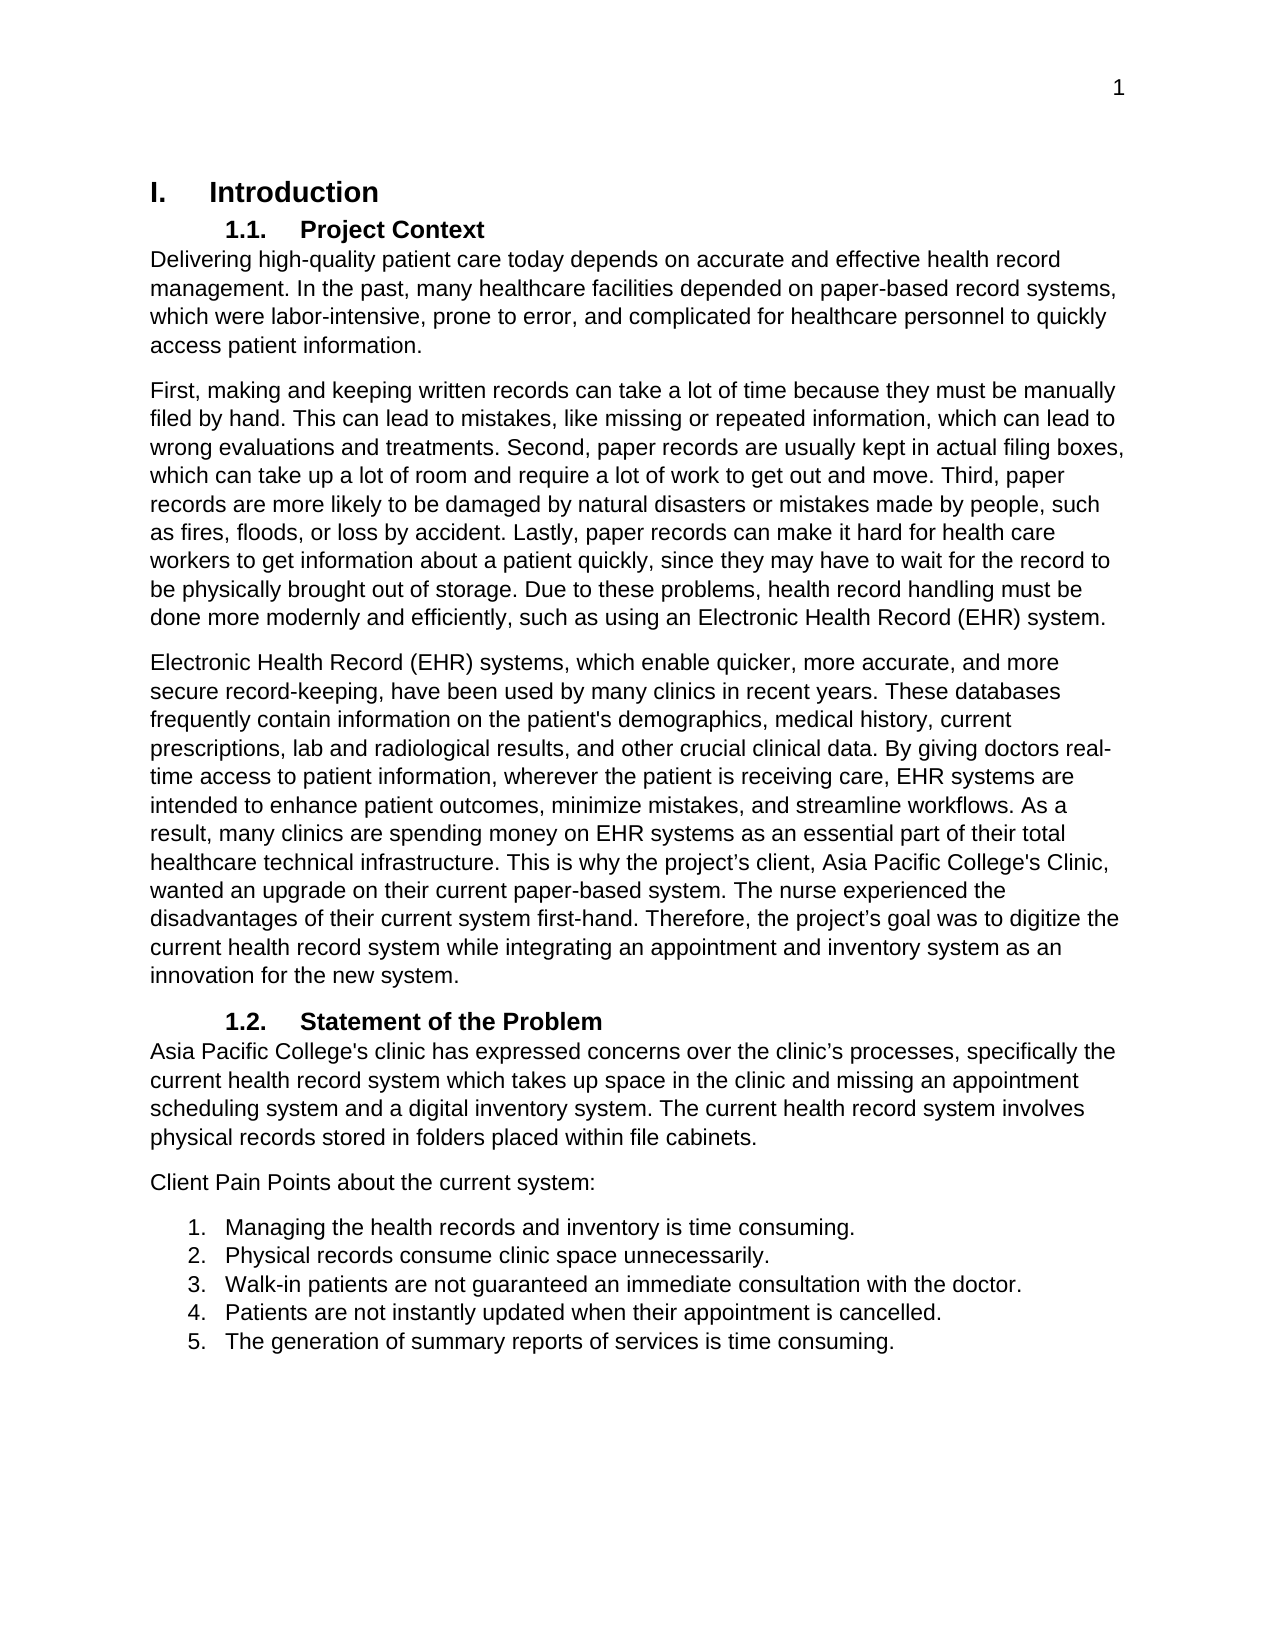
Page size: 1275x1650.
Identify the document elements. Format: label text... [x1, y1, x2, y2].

text Delivering high-quality patient care today depends on accurate and effective health record management. In the past, many healthcare facilities depended on paper-based record systems, which were labor-intensive, prone to error, and complicated for healthcare personnel to quickly access patient information. [150, 246, 1125, 358]
list Managing the health records and inventory is time consuming. [187, 1214, 1125, 1240]
text Asia Pacific College's clinic has expressed concerns over the clinic’s processes, specifically the current health record system which takes up space in the clinic and missing an appointment scheduling system and a digital inventory system. The current health record system involves physical records stored in folders placed within file cabinets. [150, 1038, 1125, 1150]
text First, making and keeping written records can take a lot of time because they must be manually filed by hand. This can lead to mistakes, like missing or repeated information, which can lead to wrong evaluations and treatments. Second, paper records are usually kept in actual filing boxes, which can take up a lot of room and require a lot of work to get out and move. Third, paper records are more likely to be damaged by natural disasters or mistakes made by people, such as fires, floods, or loss by accident. Lastly, paper records can make it hard for health care workers to get information about a patient quickly, since they may have to wait for the record to be physically brought out of storage. Due to these problems, health record handling must be done more modernly and efficiently, such as using an Electronic Health Record (EHR) system. [150, 377, 1125, 631]
subtitle Introduction [150, 175, 1125, 208]
text Electronic Health Record (EHR) systems, which enable quicker, more accurate, and more secure record-keeping, have been used by many clinics in recent years. These databases frequently contain information on the patient's demographics, medical history, current prescriptions, lab and radiological results, and other crucial clinical data. By giving doctors real-time access to patient information, wherever the patient is receiving care, EHR systems are intended to enhance patient outcomes, minimize mistakes, and streamline workflows. As a result, many clinics are spending money on EHR systems as an essential part of their total healthcare technical infrastructure. This is why the project’s client, Asia Pacific College's Clinic, wanted an upgrade on their current paper-based system. The nurse experienced the disadvantages of their current system first-hand. Therefore, the project’s goal was to digitize the current health record system while integrating an appointment and inventory system as an innovation for the new system. [150, 649, 1125, 988]
subtitle Statement of the Problem [225, 1007, 1125, 1036]
list Walk-in patients are not guaranteed an immediate consultation with the doctor. [187, 1271, 1125, 1297]
subtitle Project Context [225, 215, 1125, 244]
list Patients are not instantly updated when their appointment is cancelled. [187, 1299, 1125, 1326]
list The generation of summary reports of services is time consuming. [187, 1328, 1125, 1354]
text Client Pain Points about the current system: [150, 1169, 1125, 1195]
list Physical records consume clinic space unnecessarily. [187, 1242, 1125, 1269]
